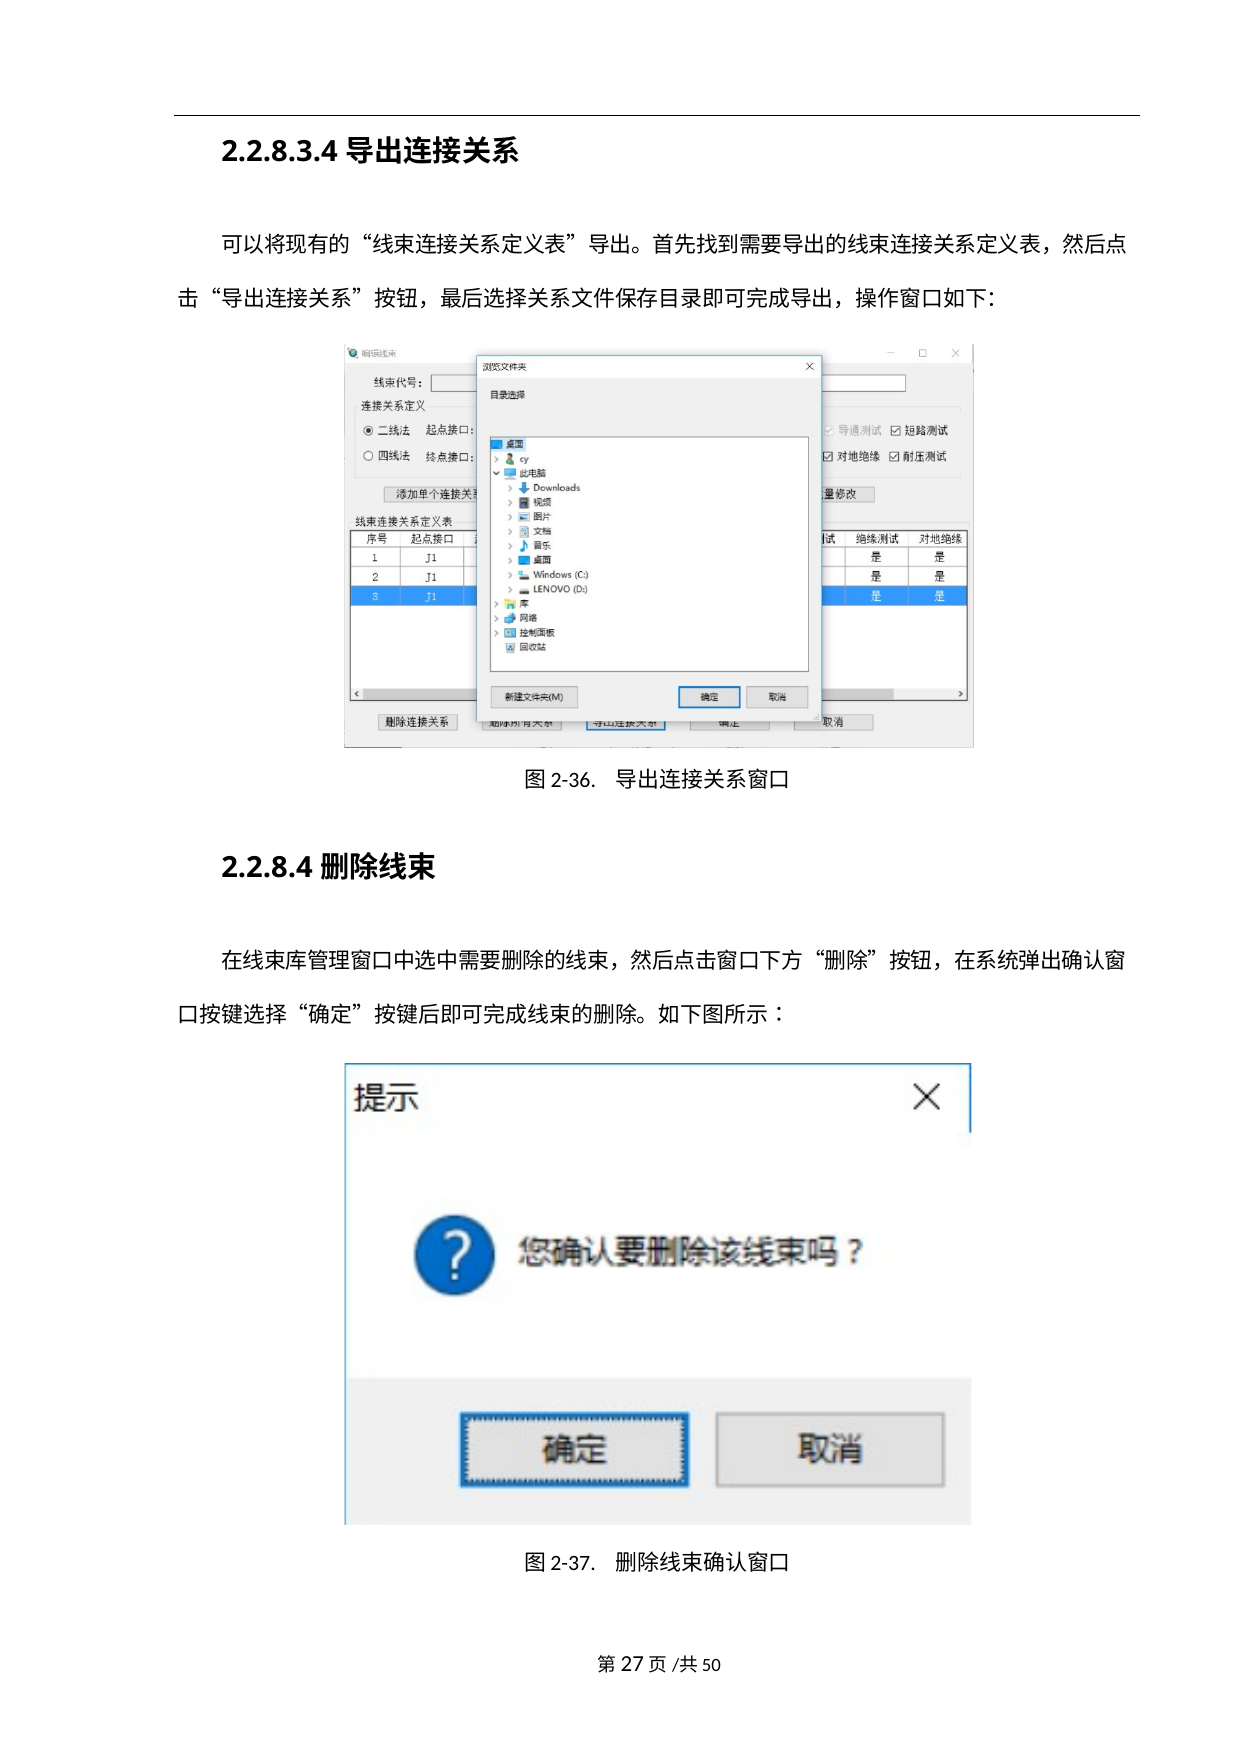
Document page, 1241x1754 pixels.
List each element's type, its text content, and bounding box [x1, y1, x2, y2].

text 图2-37. 删除线束确认窗口 [162, 1544, 1152, 1576]
text 2.2.8.4 删除线束 [177, 844, 1137, 886]
picture [344, 1063, 972, 1525]
text 图2-36. 导出连接关系窗口 [162, 762, 1152, 794]
text 可以将现有的“线束连接关系定义表”导出。首先找到需要导出的线束连接关系定义表，然后点 击“导出连接关系”按钮，最后选择关系文件保存目录即可完成导出，操作窗口如下： [177, 227, 1137, 312]
text 在线束库管理窗口中选中需要删除的线束，然后点击窗口下方“删除”按钮，在系统弹出确认窗 口按键选择“确定”按键后即可完成线束的删除。如下图所示： [177, 943, 1137, 1029]
picture [344, 344, 974, 748]
text 2.2.8.3.4 导出连接关系 [177, 128, 1137, 170]
